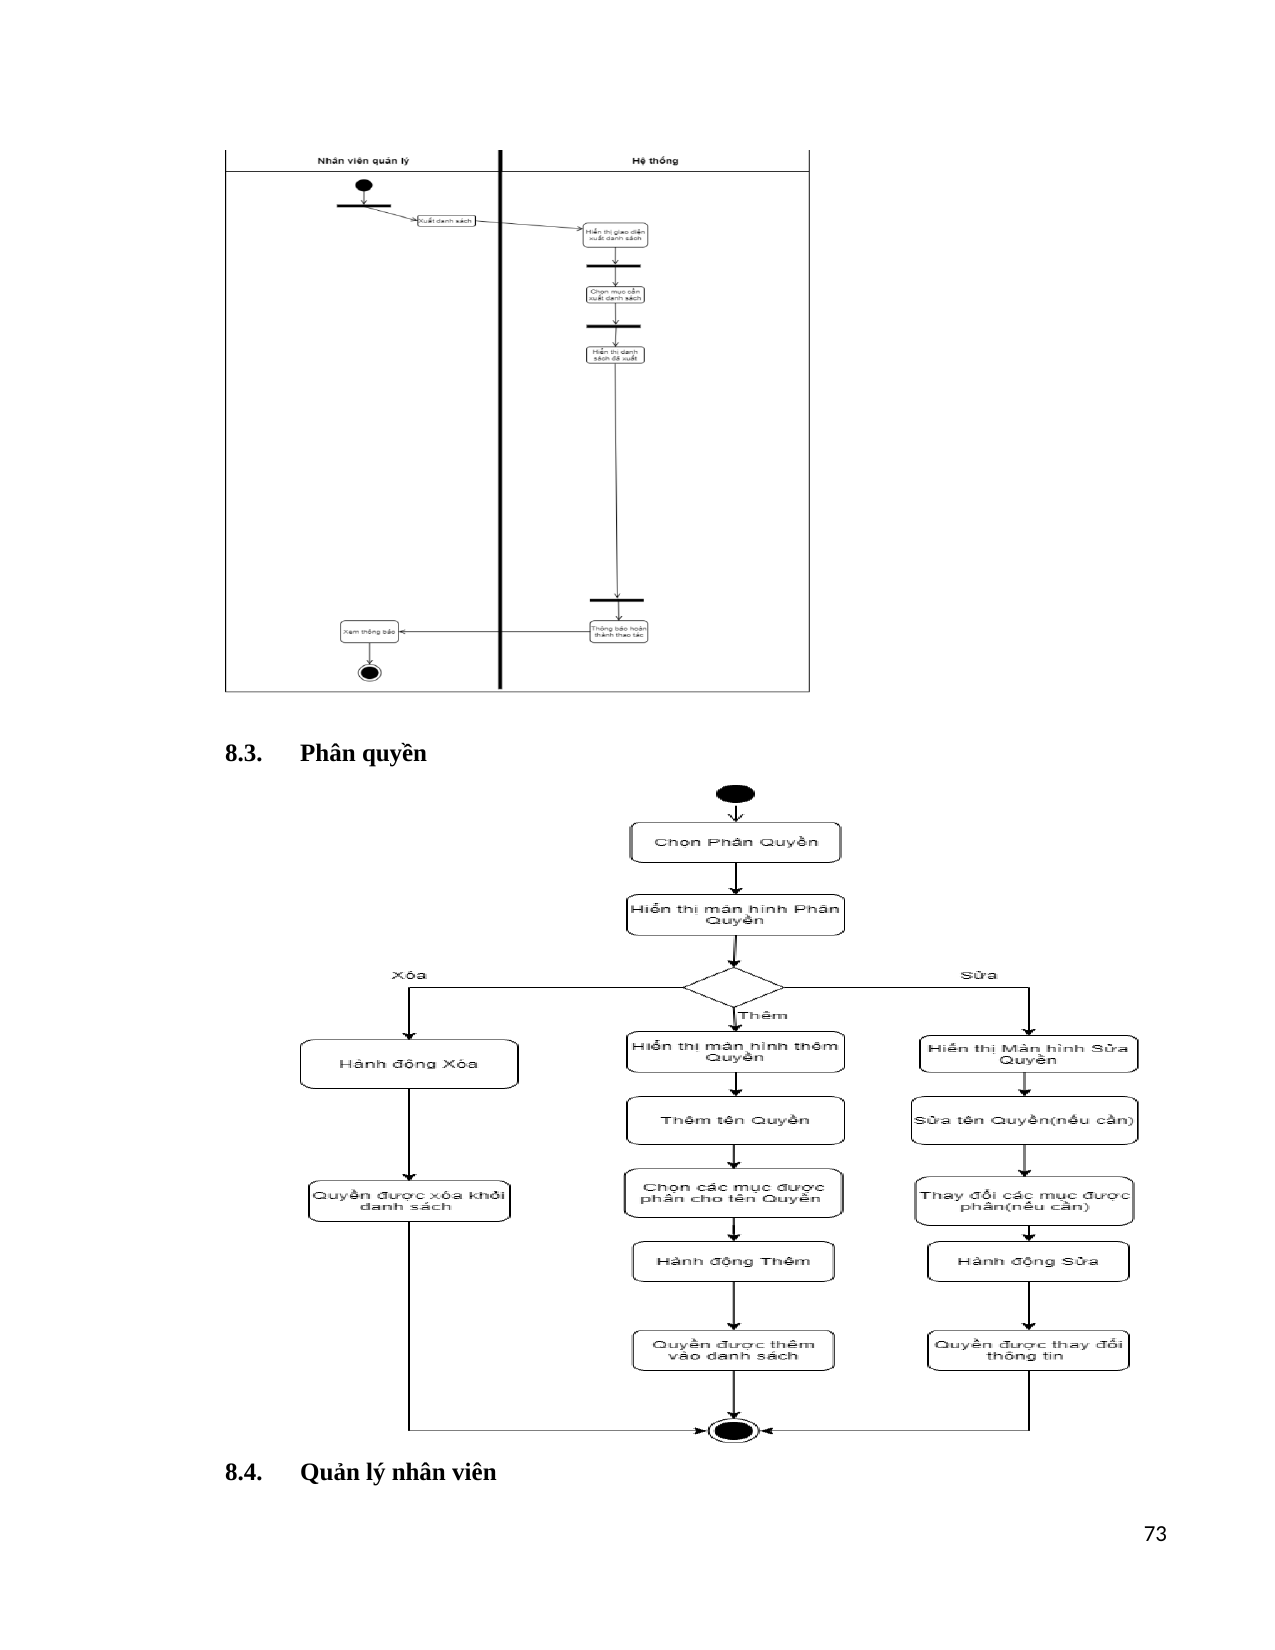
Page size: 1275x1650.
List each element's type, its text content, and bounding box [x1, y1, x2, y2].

picture [300, 781, 1139, 1443]
list Quản lý nhân viên [225, 1457, 1167, 1485]
picture [225, 150, 811, 693]
list Phân quyền [225, 738, 1167, 767]
